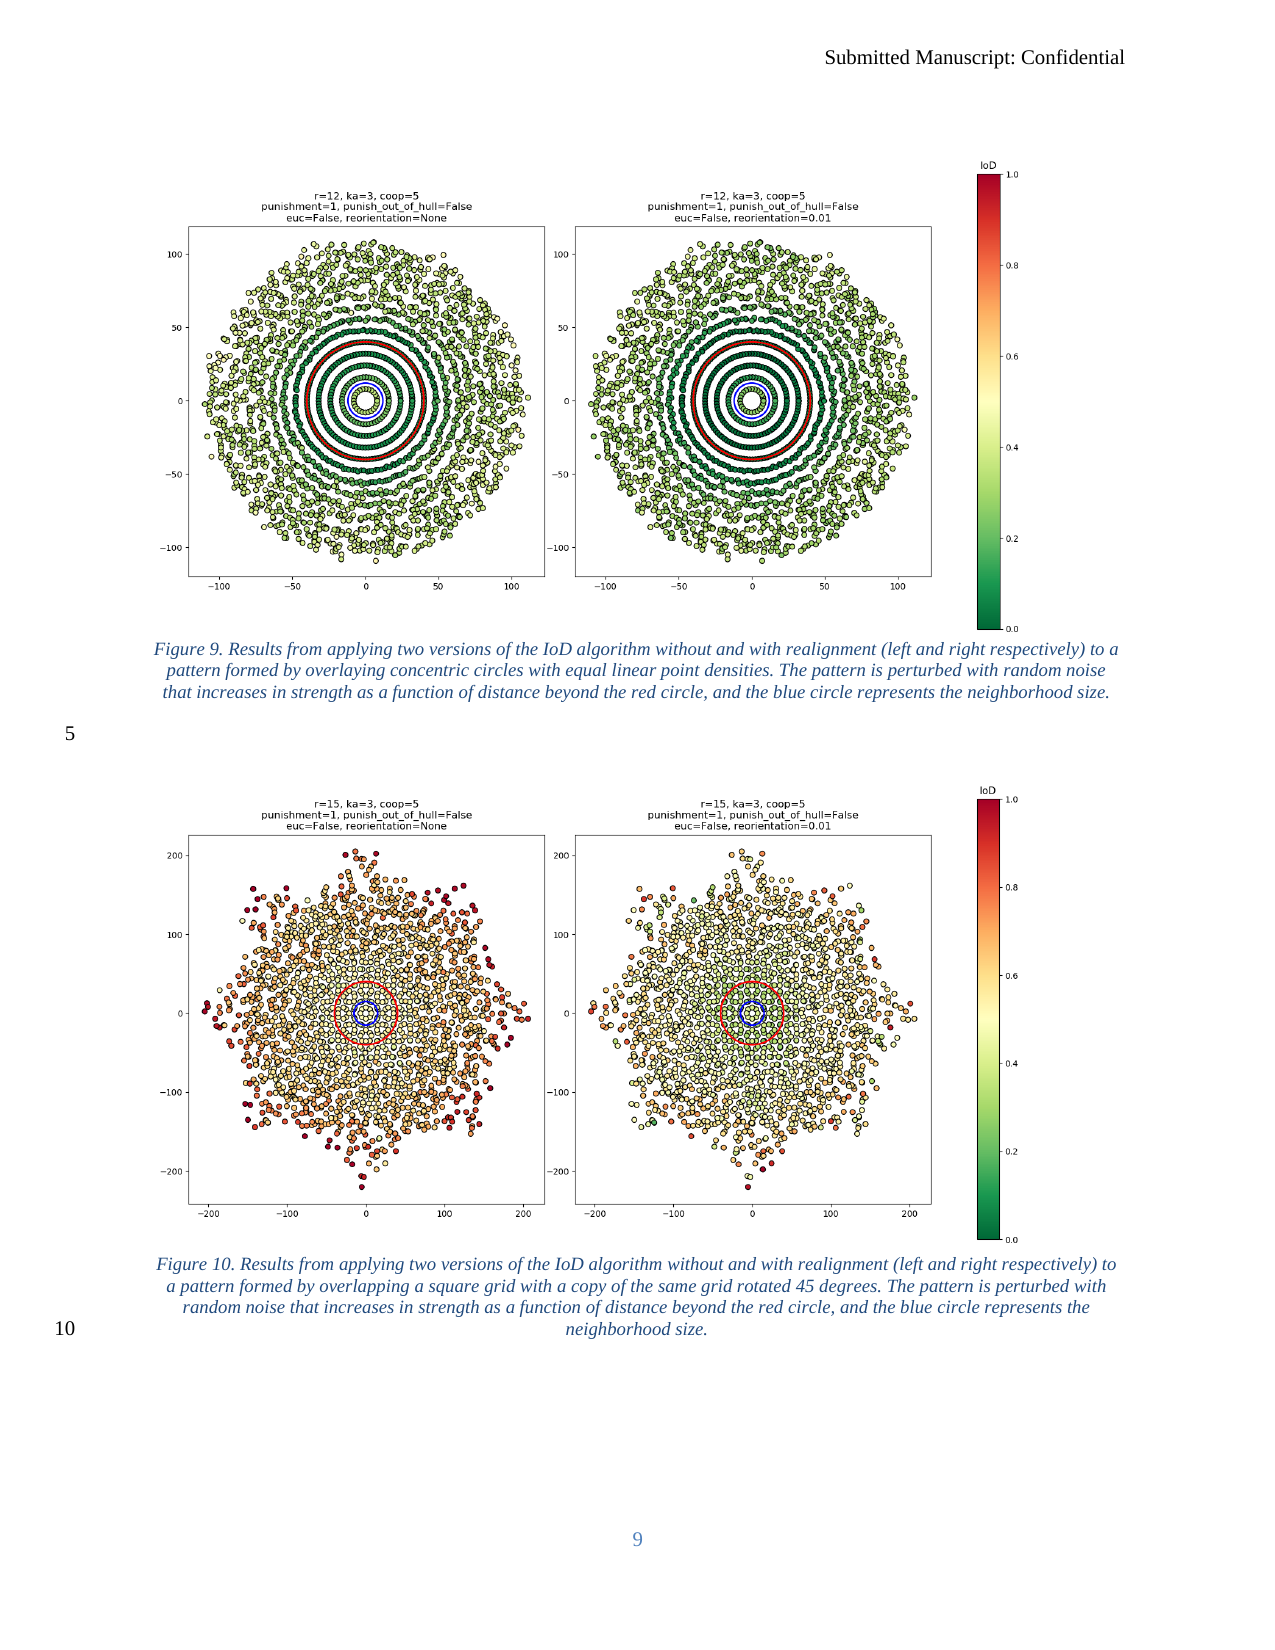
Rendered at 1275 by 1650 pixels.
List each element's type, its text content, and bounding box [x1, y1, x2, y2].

picture [150, 765, 1125, 1253]
text Figure 10. Results from applying two versions of the IoD algorithm without and with realignment (left and right respectively) to a pattern formed by overlapping a square grid with a copy of the same grid rotated 45 degrees. The pattern is perturbed with random noise that increases in strength as a function of distance beyond the red circle, and the blue circle represents the neighborhood size. [150, 1253, 1125, 1339]
text Figure 9. Results from applying two versions of the IoD algorithm without and with realignment (left and right respectively) to a pattern formed by overlaying concentric circles with equal linear point densities. The pattern is perturbed with random noise that increases in strength as a function of distance beyond the red circle, and the blue circle represents the neighborhood size. [150, 638, 1125, 702]
picture [150, 150, 1125, 638]
